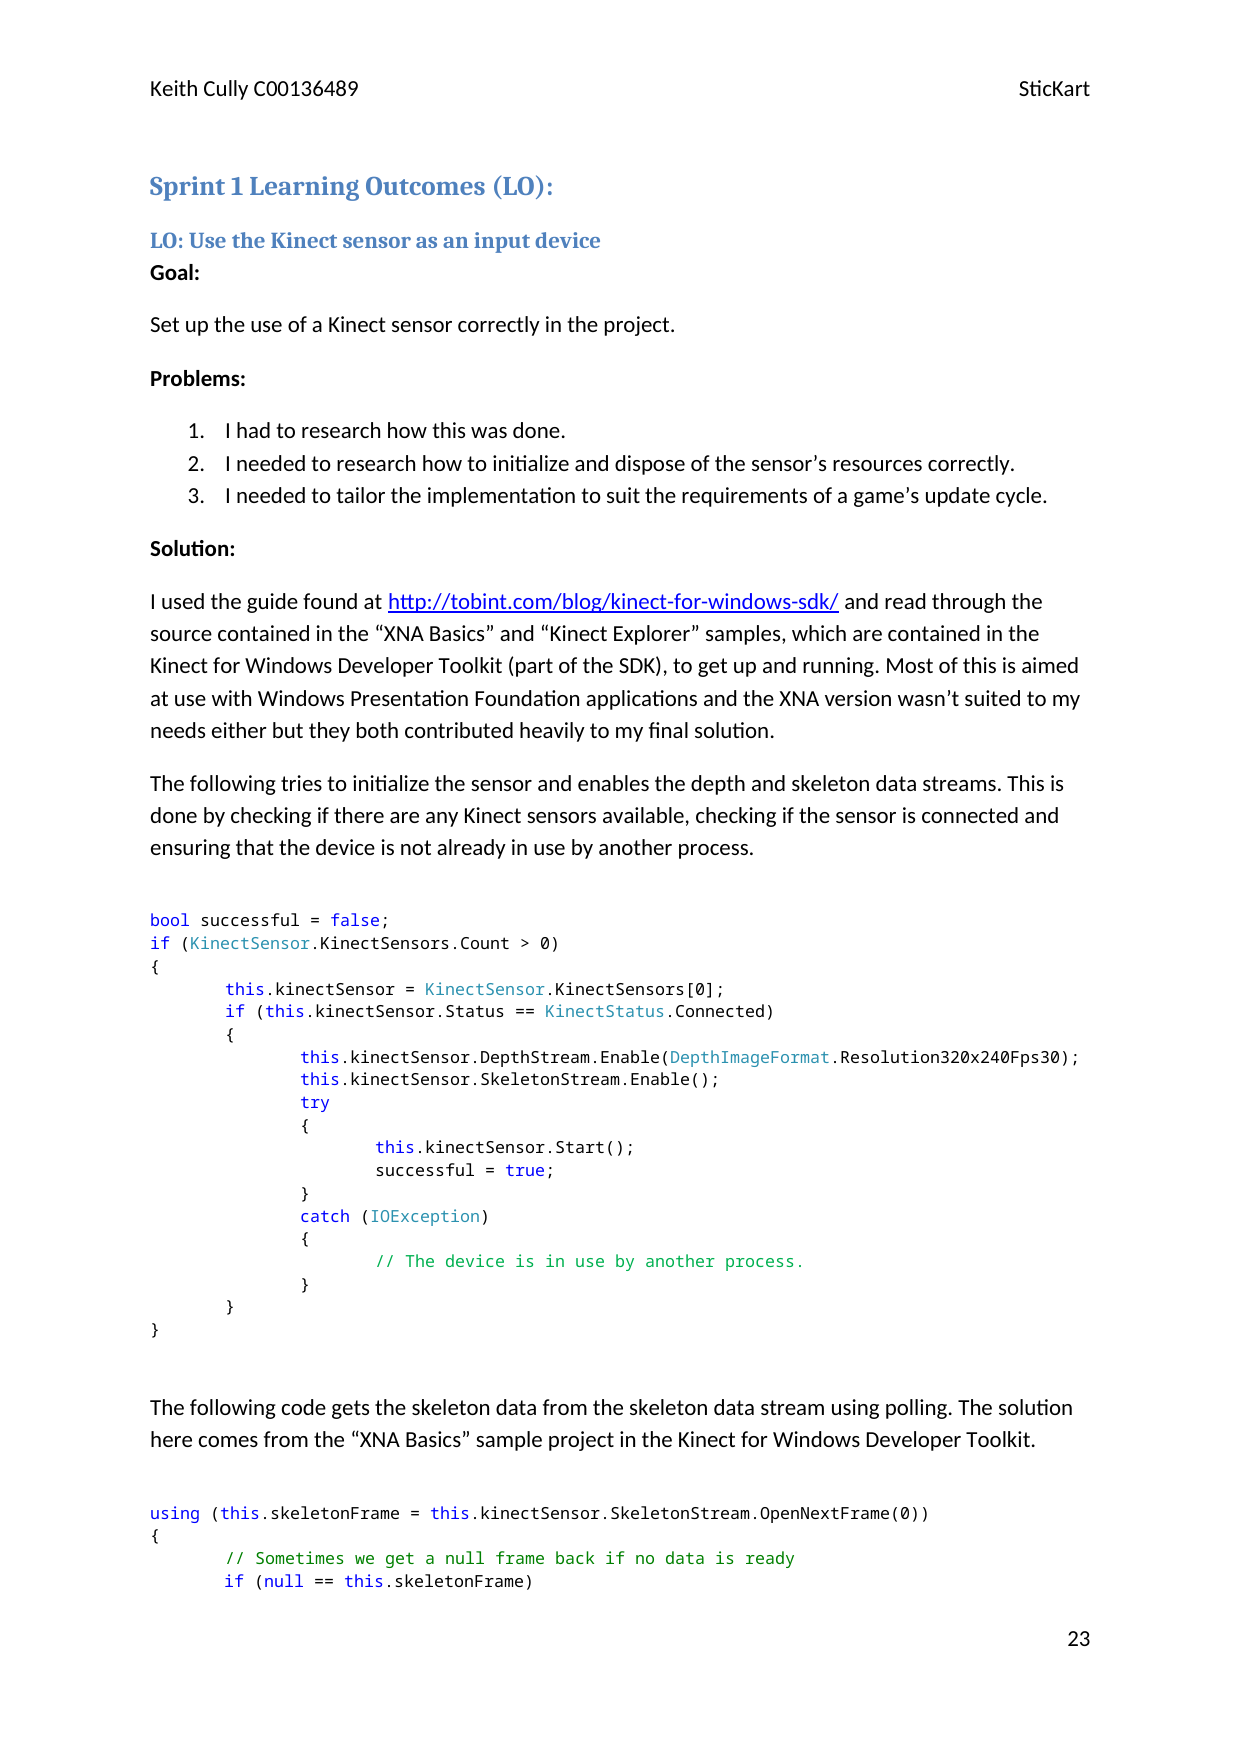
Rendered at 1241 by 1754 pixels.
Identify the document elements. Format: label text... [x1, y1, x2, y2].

text catch (IOException) [300, 1204, 1090, 1227]
text { [150, 1524, 1090, 1547]
text if (KinectSensor.KinectSensors.Count > 0) [150, 932, 1090, 954]
text if (null == this.skeletonFrame) [224, 1569, 1090, 1592]
text } [225, 1181, 1090, 1204]
text this.kinectSensor.DepthStream.Enable(DepthImageFormat.Resolution320x240Fps30); [225, 1045, 1090, 1068]
text Solution: [150, 534, 1090, 562]
text this.kinectSensor.Start(); [300, 1136, 1090, 1159]
text this.kinectSensor.SkeletonStream.Enable(); [225, 1068, 1090, 1091]
text // Sometimes we get a null frame back if no data is ready [150, 1547, 1090, 1569]
text Goal: [150, 258, 1090, 286]
text { [225, 1113, 1090, 1136]
text Set up the use of a Kinect sensor correctly in the project. [150, 311, 1090, 339]
text I used the guide found at http://tobint.com/blog/kinect-for-windows-sdk/ and read through the source contained in the “XNA Basics” and “Kinect Explorer” samples, which are contained in the Kinect for Windows Developer Toolkit (part of the SDK), to get up and running. Most of this is aimed at use with Windows Presentation Foundation applications and the XNA version wasn’t suited to my needs either but they both contributed heavily to my final solution. [150, 587, 1090, 744]
list I needed to research how to initialize and dispose of the sensor’s resources correctly. [187, 449, 1090, 477]
list I needed to tailor the implementation to suit the requirements of a game’s update cycle. [187, 481, 1090, 509]
text } [225, 1272, 1090, 1295]
text } [150, 1295, 1090, 1318]
text { [225, 1227, 1090, 1249]
text { [150, 1022, 1090, 1045]
subtitle LO: Use the Kinect sensor as an input device [150, 227, 1090, 254]
text } [150, 1318, 1090, 1340]
list I had to research how this was done. [187, 417, 1090, 445]
text using (this.skeletonFrame = this.kinectSensor.SkeletonStream.OpenNextFrame(0)) [150, 1501, 1090, 1524]
text { [150, 954, 1090, 977]
text if (this.kinectSensor.Status == KinectStatus.Connected) [150, 1000, 1090, 1022]
text The following code gets the skeleton data from the skeleton data stream using polling. The solution here comes from the “XNA Basics” sample project in the Kinect for Windows Developer Toolkit. [150, 1393, 1090, 1454]
text Problems: [150, 364, 1090, 392]
text try [225, 1091, 1090, 1113]
text this.kinectSensor = KinectSensor.KinectSensors[0]; [150, 977, 1090, 1000]
text The following tries to initialize the sensor and enables the depth and skeleton data streams. This is done by checking if there are any Kinect sensors available, checking if the sensor is connected and ensuring that the device is not already in use by another process. [150, 769, 1090, 861]
text // The device is in use by another process. [300, 1249, 1090, 1272]
subtitle Sprint 1 Learning Outcomes (LO): [150, 171, 1090, 202]
text successful = true; [300, 1159, 1090, 1181]
text bool successful = false; [150, 909, 1090, 932]
